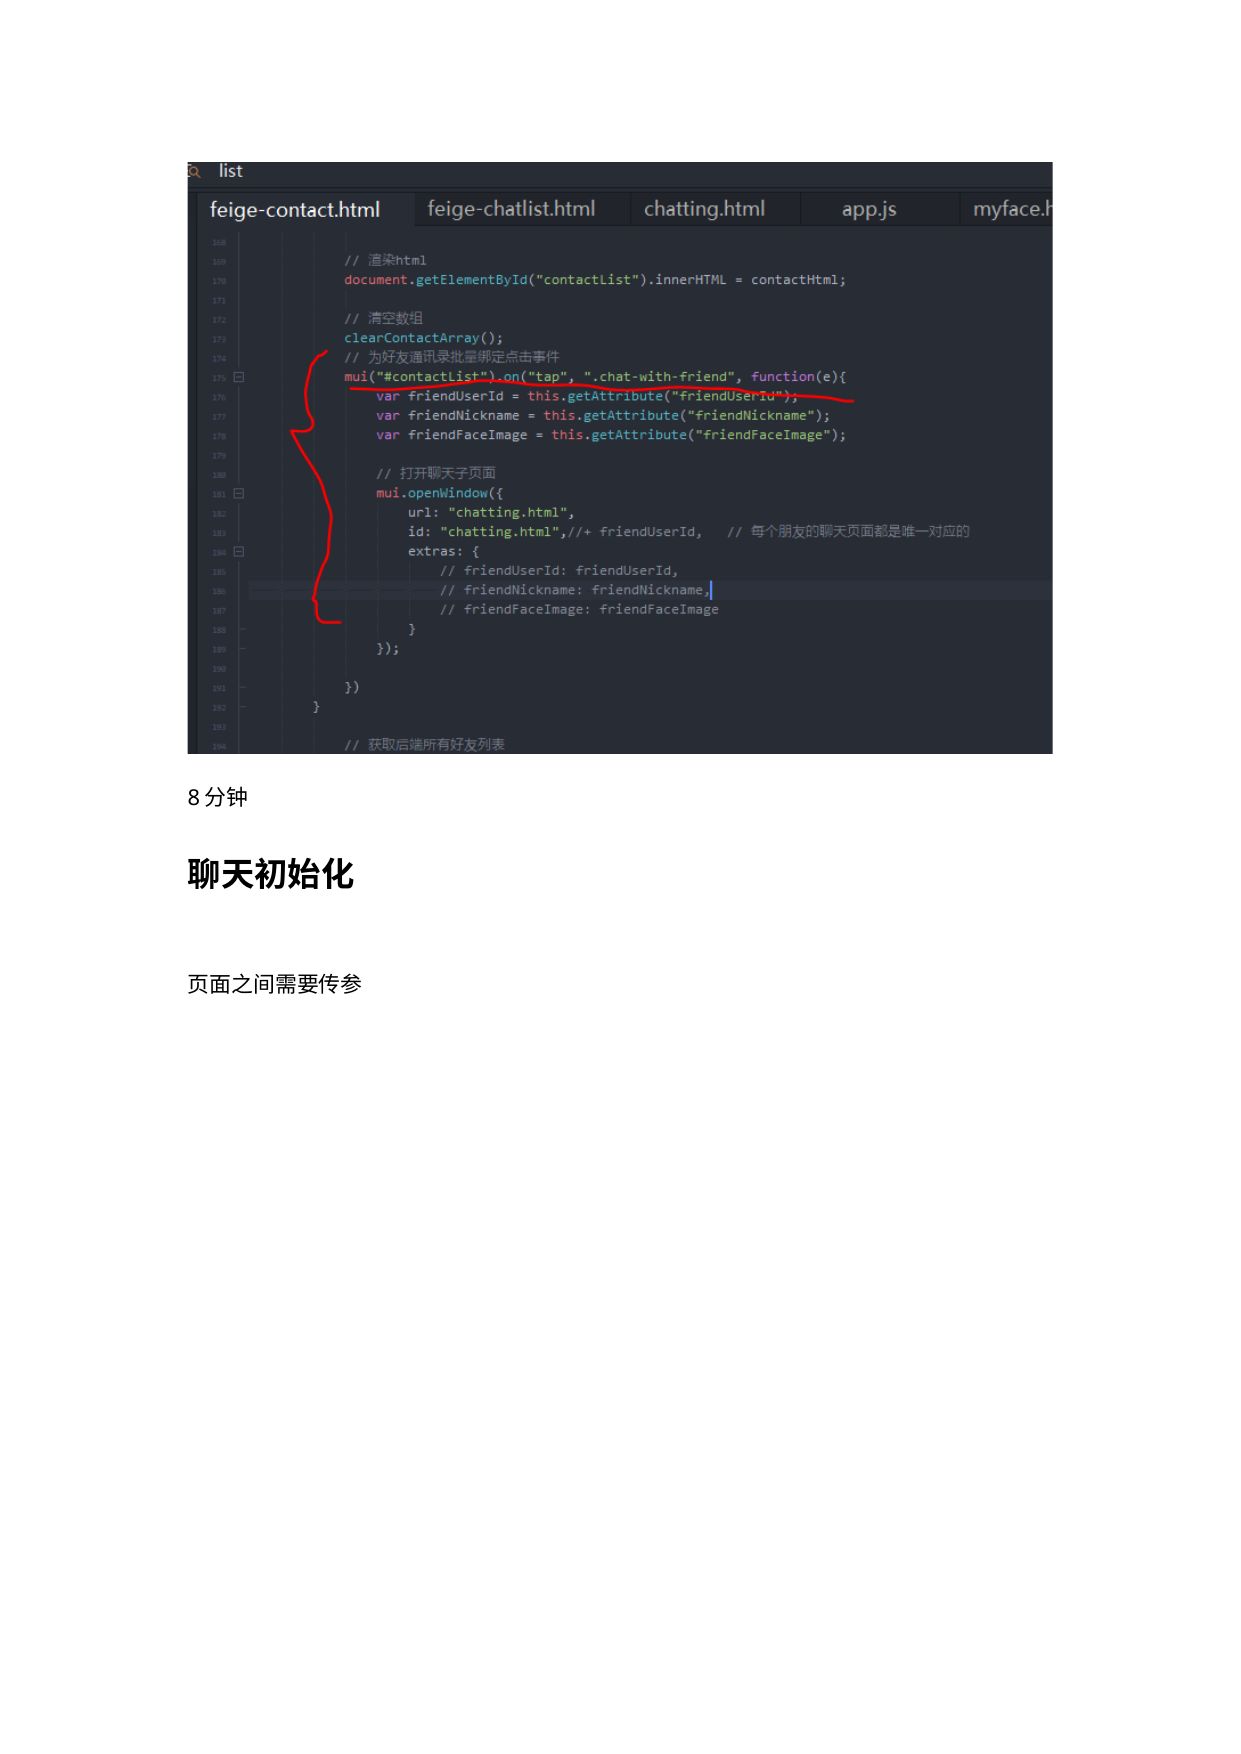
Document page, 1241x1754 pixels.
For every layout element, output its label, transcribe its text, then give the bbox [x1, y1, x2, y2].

subtitle 聊天初始化 [187, 839, 1053, 904]
text 页面之间需要传参 [187, 966, 1053, 999]
text 8分钟 [187, 779, 1053, 812]
picture [187, 162, 1053, 754]
